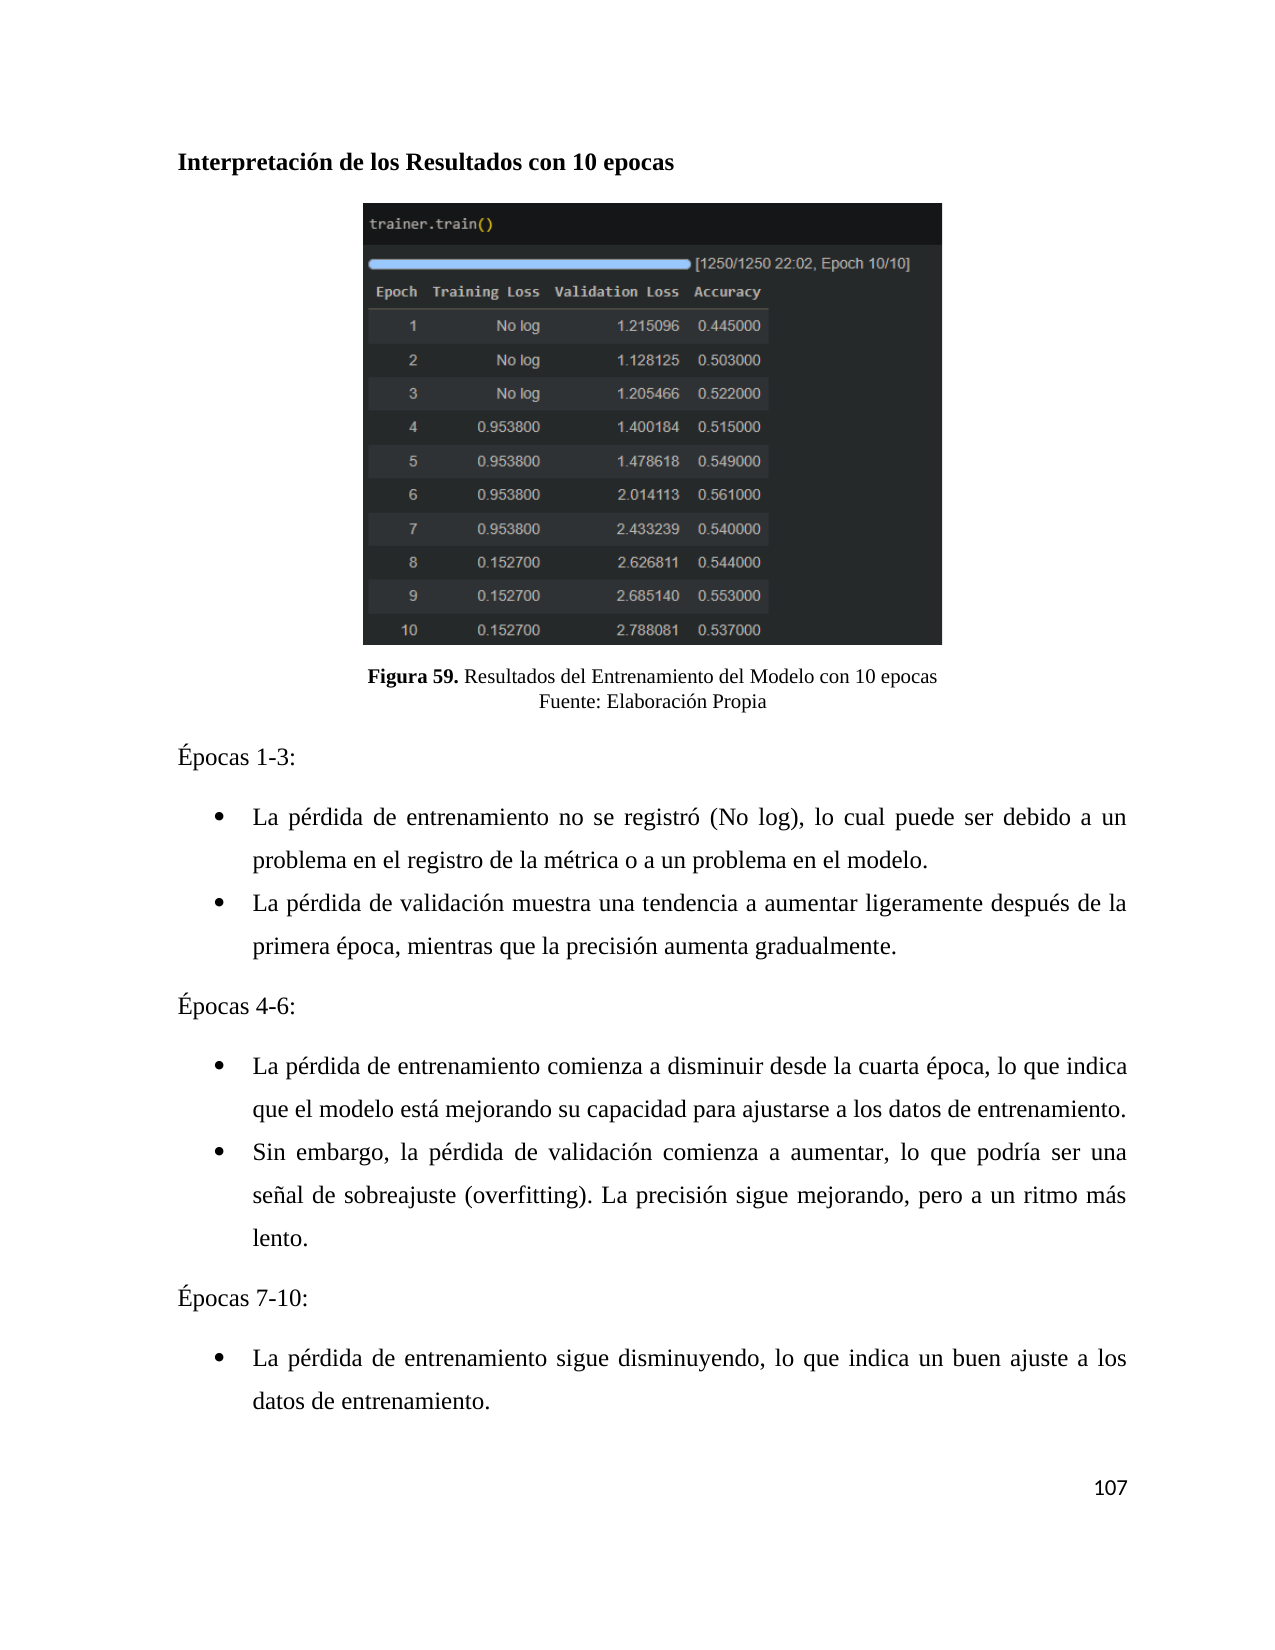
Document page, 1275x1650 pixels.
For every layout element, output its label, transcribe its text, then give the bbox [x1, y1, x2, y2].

text Épocas 7-10: [177, 1283, 1128, 1312]
list Sin embargo, la pérdida de validación comienza a aumentar, lo que podría ser una señal de sobreajuste (overfitting). La precisión sigue mejorando, pero a un ritmo más lento. [215, 1137, 1128, 1252]
subtitle Interpretación de los Resultados con 10 epocas [177, 147, 1128, 176]
text Fuente: Elaboración Propia [177, 689, 1128, 713]
list La pérdida de validación muestra una tendencia a aumentar ligeramente después de la primera época, mientras que la precisión aumenta gradualmente. [215, 888, 1128, 960]
picture [363, 203, 943, 645]
text Épocas 4-6: [177, 991, 1128, 1020]
text Figura 59. Resultados del Entrenamiento del Modelo con 10 epocas [177, 663, 1128, 688]
list La pérdida de entrenamiento sigue disminuyendo, lo que indica un buen ajuste a los datos de entrenamiento. [215, 1343, 1128, 1415]
list La pérdida de entrenamiento comienza a disminuir desde la cuarta época, lo que indica que el modelo está mejorando su capacidad para ajustarse a los datos de entrenamiento. [215, 1051, 1128, 1123]
text Épocas 1-3: [177, 742, 1128, 771]
list La pérdida de entrenamiento no se registró (No log), lo cual puede ser debido a un problema en el registro de la métrica o a un problema en el modelo. [215, 802, 1128, 874]
